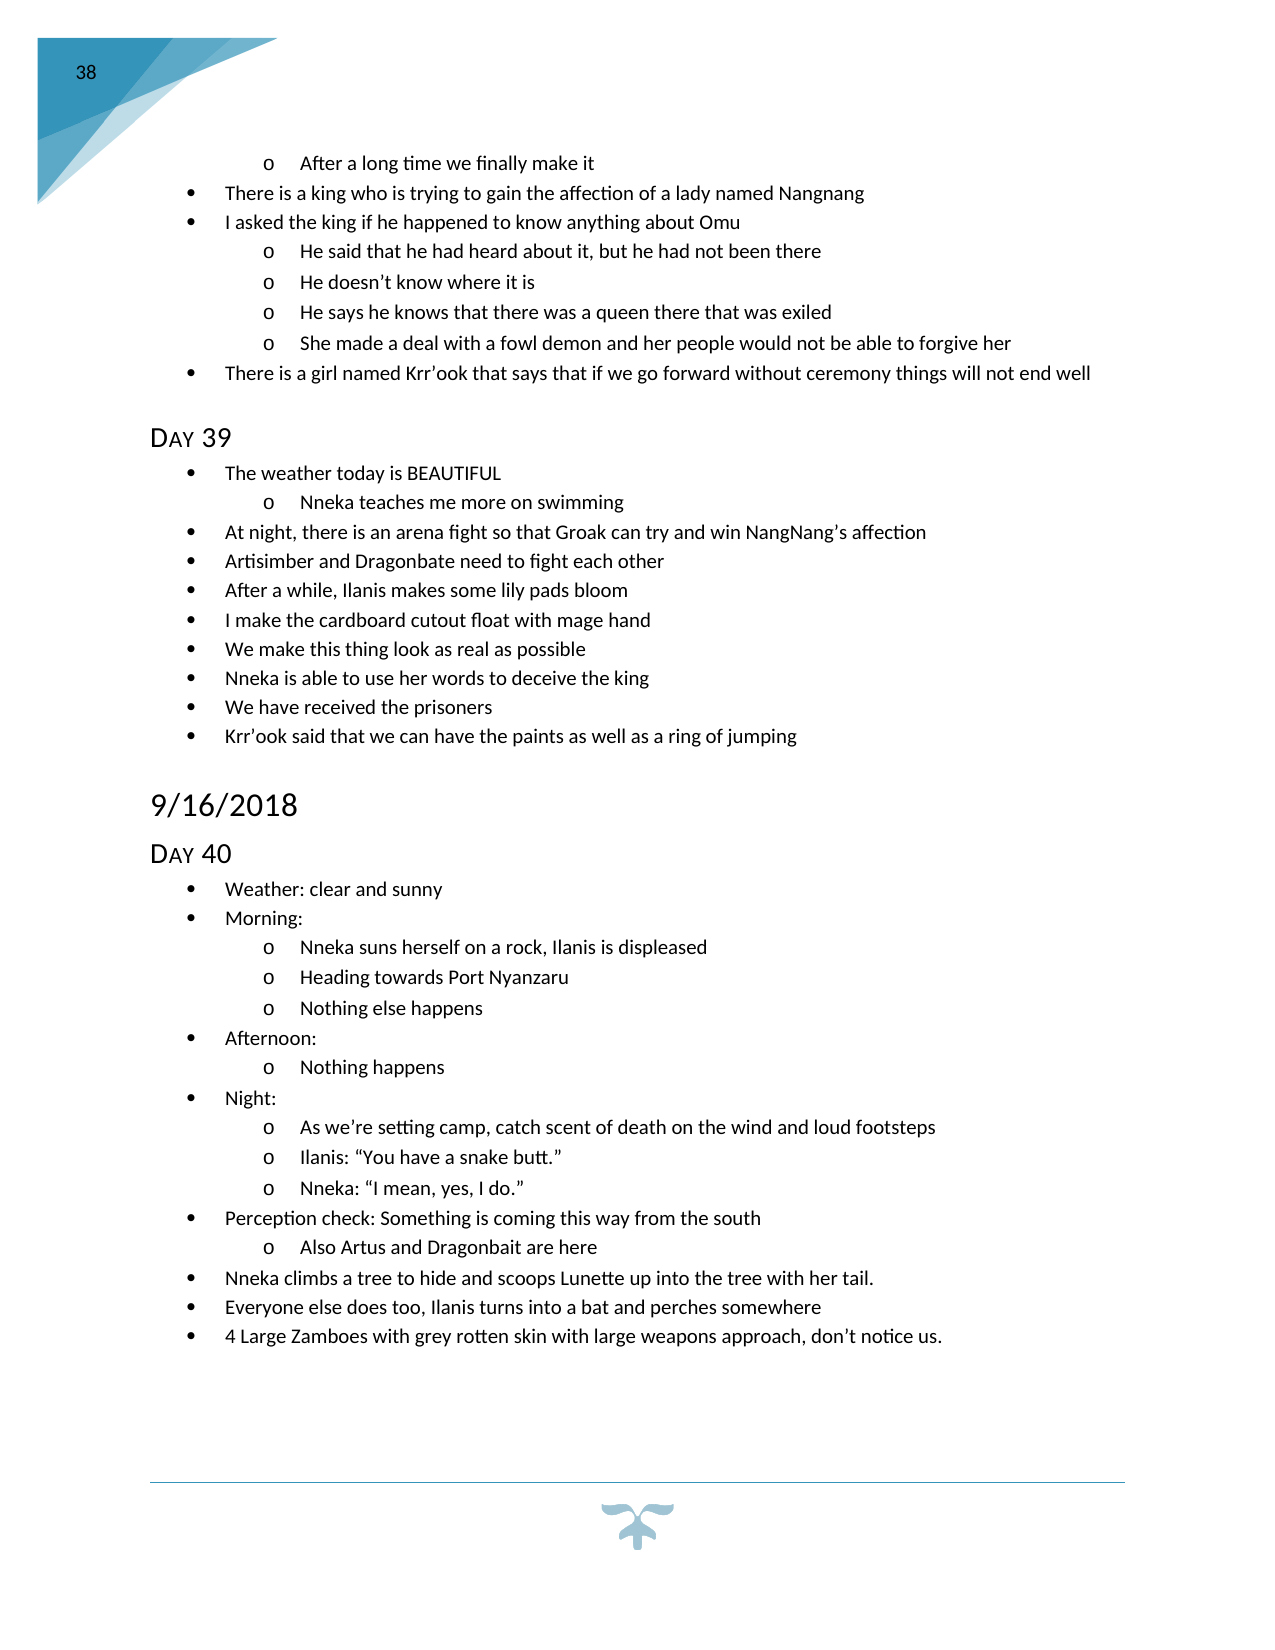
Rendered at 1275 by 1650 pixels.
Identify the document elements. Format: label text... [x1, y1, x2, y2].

list Morning: [187, 905, 1125, 930]
list Everyone else does too, Ilanis turns into a bat and perches somewhere [187, 1294, 1125, 1319]
list I make the cardboard cutout float with mage hand [187, 607, 1125, 632]
list Heading towards Port Nyanzaru [262, 964, 1125, 991]
list Perception check: Something is coming this way from the south [187, 1205, 1125, 1231]
list Nneka: “I mean, yes, I do.” [262, 1175, 1125, 1201]
list At night, there is an arena fight so that Groak can try and win NangNang’s affection [187, 519, 1125, 545]
subtitle Day 40 [150, 835, 1125, 870]
subtitle Day 39 [150, 419, 1125, 454]
list She made a deal with a fowl demon and her people would not be able to forgive her [262, 330, 1125, 356]
list After a while, Ilanis makes some lily pads bloom [187, 578, 1125, 603]
list Nothing happens [262, 1054, 1125, 1081]
list We make this thing look as real as possible [187, 636, 1125, 661]
list He said that he had heard about it, but he had not been there [262, 239, 1125, 265]
list Nneka is able to use her words to deceive the king [187, 665, 1125, 691]
list We have received the prisoners [187, 694, 1125, 720]
list Nneka teaches me more on swimming [262, 489, 1125, 515]
list There is a girl named Krr’ook that says that if we go forward without ceremony things will not end well [187, 360, 1125, 386]
list The weather today is BEAUTIFUL [187, 460, 1125, 485]
list Nothing else happens [262, 995, 1125, 1021]
list Also Artus and Dragonbait are here [262, 1234, 1125, 1261]
list As we’re setting camp, catch scent of death on the wind and loud footsteps [262, 1114, 1125, 1141]
list After a long time we finally make it [262, 150, 1125, 176]
picture [37, 37, 279, 206]
subtitle 9/16/2018 [150, 784, 1125, 824]
list He says he knows that there was a queen there that was exiled [262, 299, 1125, 326]
list Ilanis: “You have a snake butt.” [262, 1144, 1125, 1171]
list He doesn’t know where it is [262, 269, 1125, 296]
list Weather: clear and sunny [187, 876, 1125, 901]
list 4 Large Zamboes with grey rotten skin with large weapons approach, don’t notice us. [187, 1323, 1125, 1349]
list Nneka climbs a tree to hide and scoops Lunette up into the tree with her tail. [187, 1265, 1125, 1290]
list Afternoon: [187, 1025, 1125, 1051]
list Night: [187, 1085, 1125, 1110]
list Krr’ook said that we can have the paints as well as a ring of jumping [187, 723, 1125, 749]
list Nneka suns herself on a rock, Ilanis is displeased [262, 934, 1125, 961]
list Artisimber and Dragonbate need to fight each other [187, 548, 1125, 574]
list There is a king who is trying to gain the affection of a lady named Nangnang [187, 180, 1125, 206]
list I asked the king if he happened to know anything about Omu [187, 209, 1125, 235]
